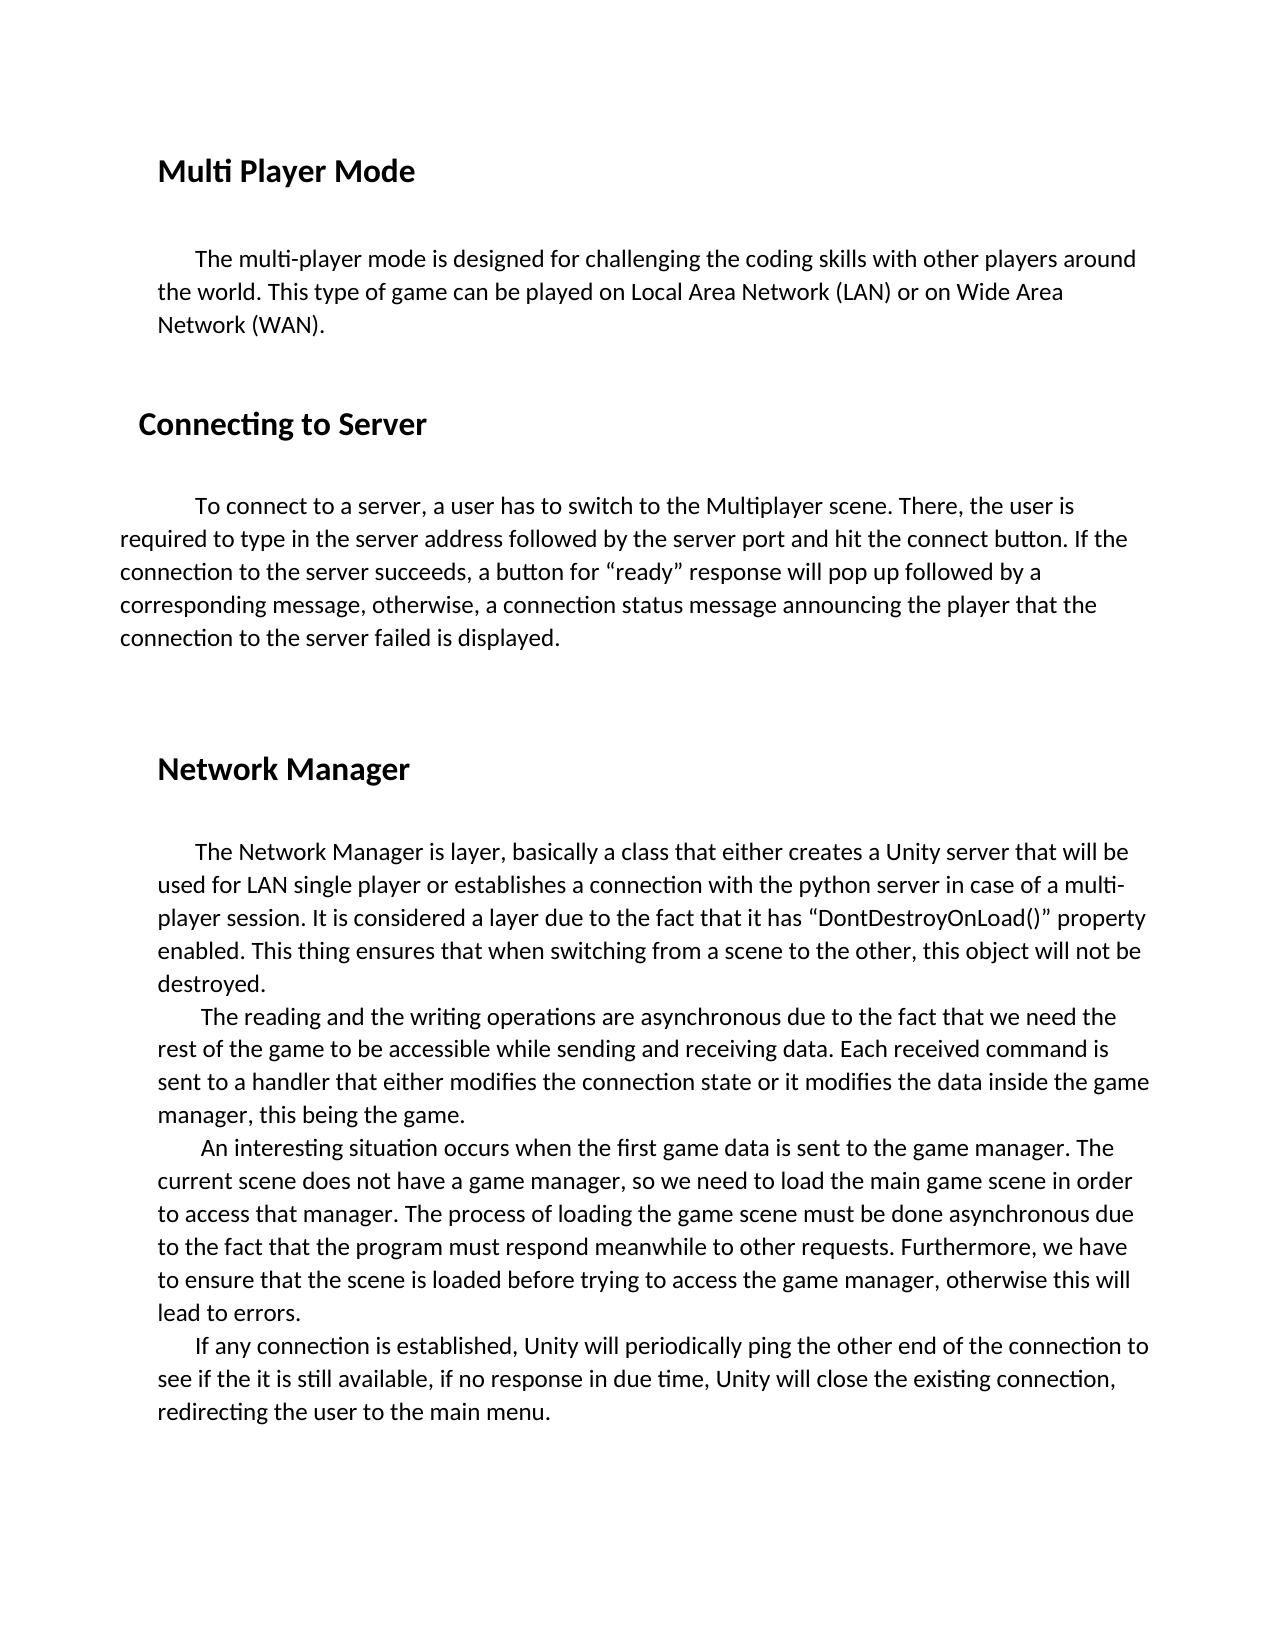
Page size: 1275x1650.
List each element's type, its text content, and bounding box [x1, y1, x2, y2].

text Multi Player Mode [157, 150, 1155, 191]
text The multi-player mode is designed for challenging the coding skills with other players around the world. This type of game can be played on Local Area Network (LAN) or on Wide Area Network (WAN). [157, 243, 1155, 340]
text The reading and the writing operations are asynchronous due to the fact that we need the rest of the game to be accessible while sending and receiving data. Each received command is sent to a handler that either modifies the connection state or it modifies the data inside the game manager, this being the game. [157, 1001, 1155, 1130]
text The Network Manager is layer, basically a class that either creates a Unity server that will be used for LAN single player or establishes a connection with the python server in case of a multi-player session. It is considered a layer due to the fact that it has “DontDestroyOnLoad()” property enabled. This thing ensures that when switching from a scene to the other, this object will not be destroyed. [157, 836, 1155, 998]
text Connecting to Server [120, 402, 1155, 443]
text An interesting situation occurs when the first game data is sent to the game manager. The current scene does not have a game manager, so we need to load the main game scene in order to access that manager. The process of loading the game scene must be done asynchronous due to the fact that the program must respond meanwhile to other requests. Furthermore, we have to ensure that the scene is loaded before trying to access the game manager, otherwise this will lead to errors. [157, 1132, 1155, 1327]
text To connect to a server, a user has to switch to the Multiplayer scene. There, the user is required to type in the server address followed by the server port and hit the connect button. If the connection to the server succeeds, a button for “ready” response will pop up followed by a corresponding message, otherwise, a connection status message announcing the player that the connection to the server failed is displayed. [120, 490, 1155, 653]
text If any connection is established, Unity will periodically ping the other end of the connection to see if the it is still available, if no response in due time, Unity will close the existing connection, redirecting the user to the main menu. [157, 1330, 1155, 1426]
text Network Manager [157, 748, 1155, 789]
